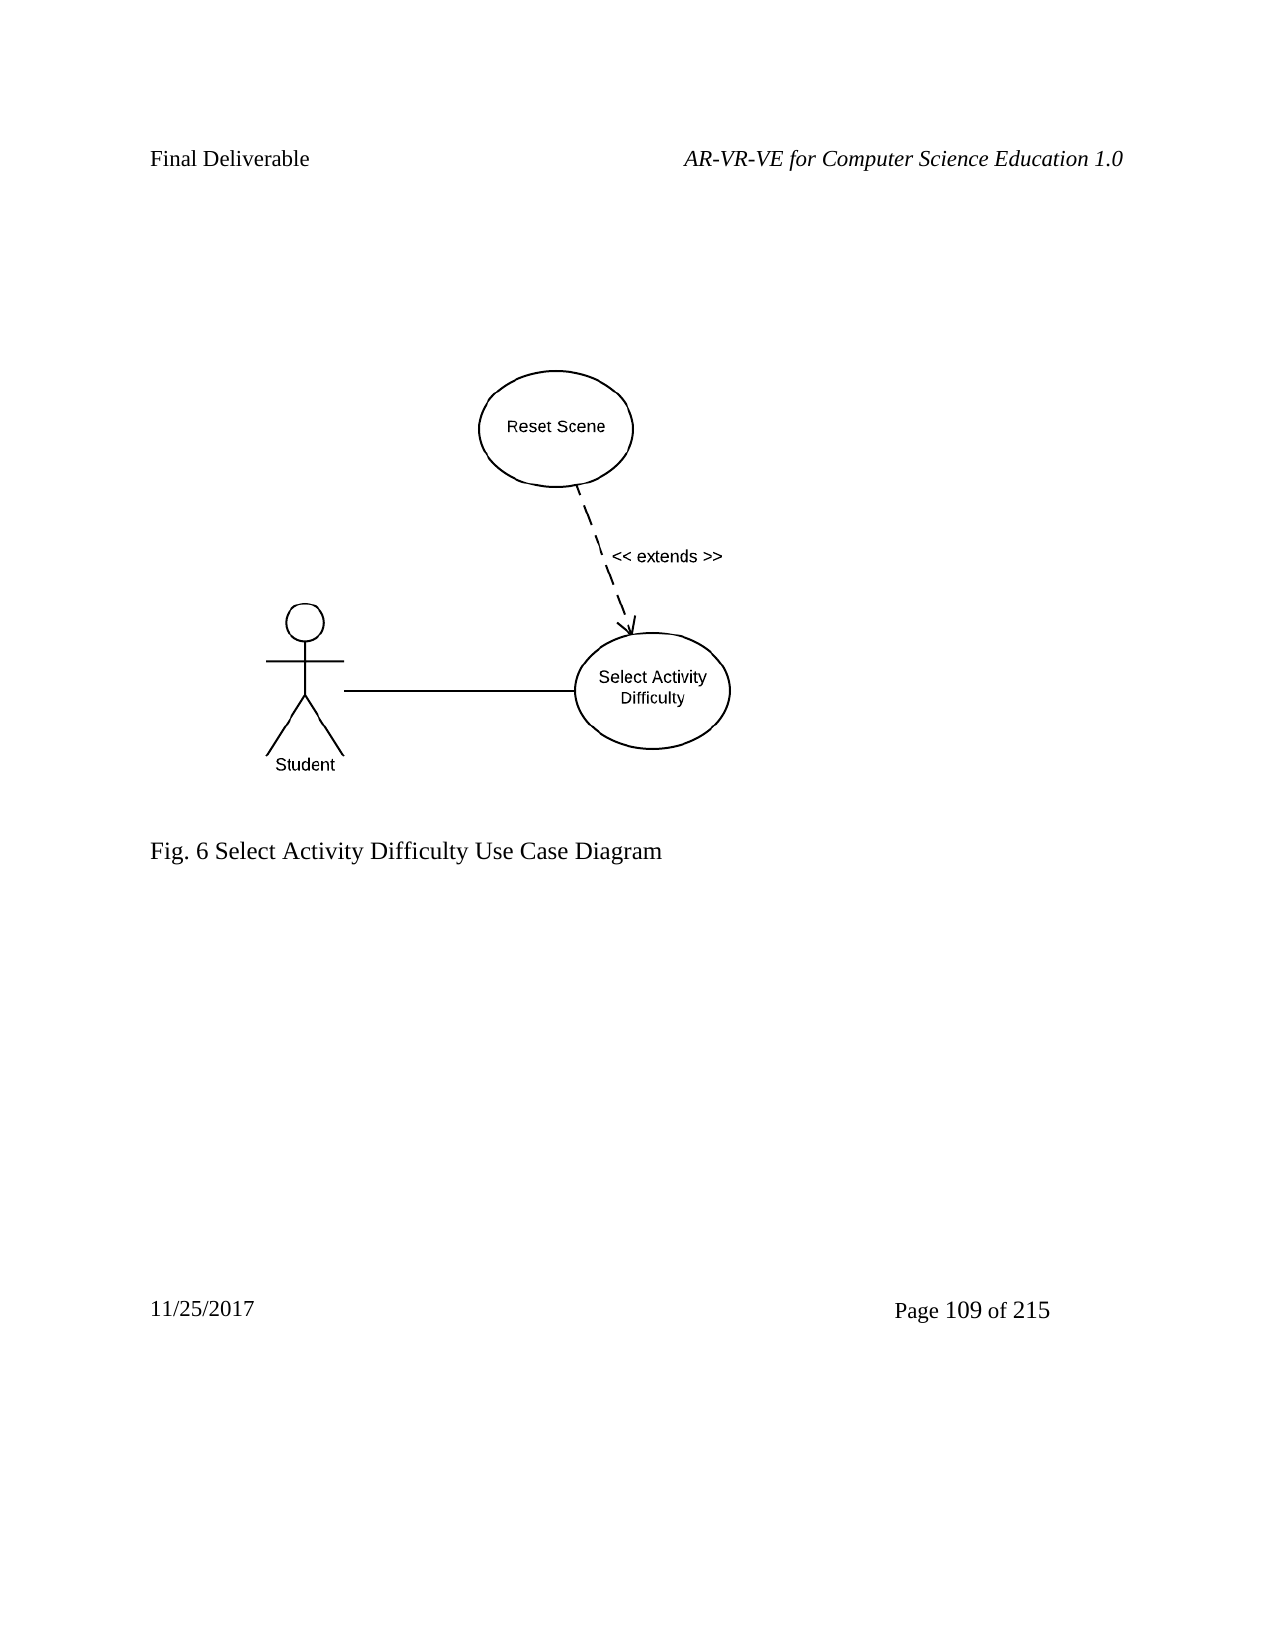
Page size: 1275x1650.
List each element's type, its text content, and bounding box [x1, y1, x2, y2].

subtitle Fig. 6 Select Activity Difficulty Use Case Diagram [150, 836, 1125, 865]
picture [150, 332, 768, 816]
